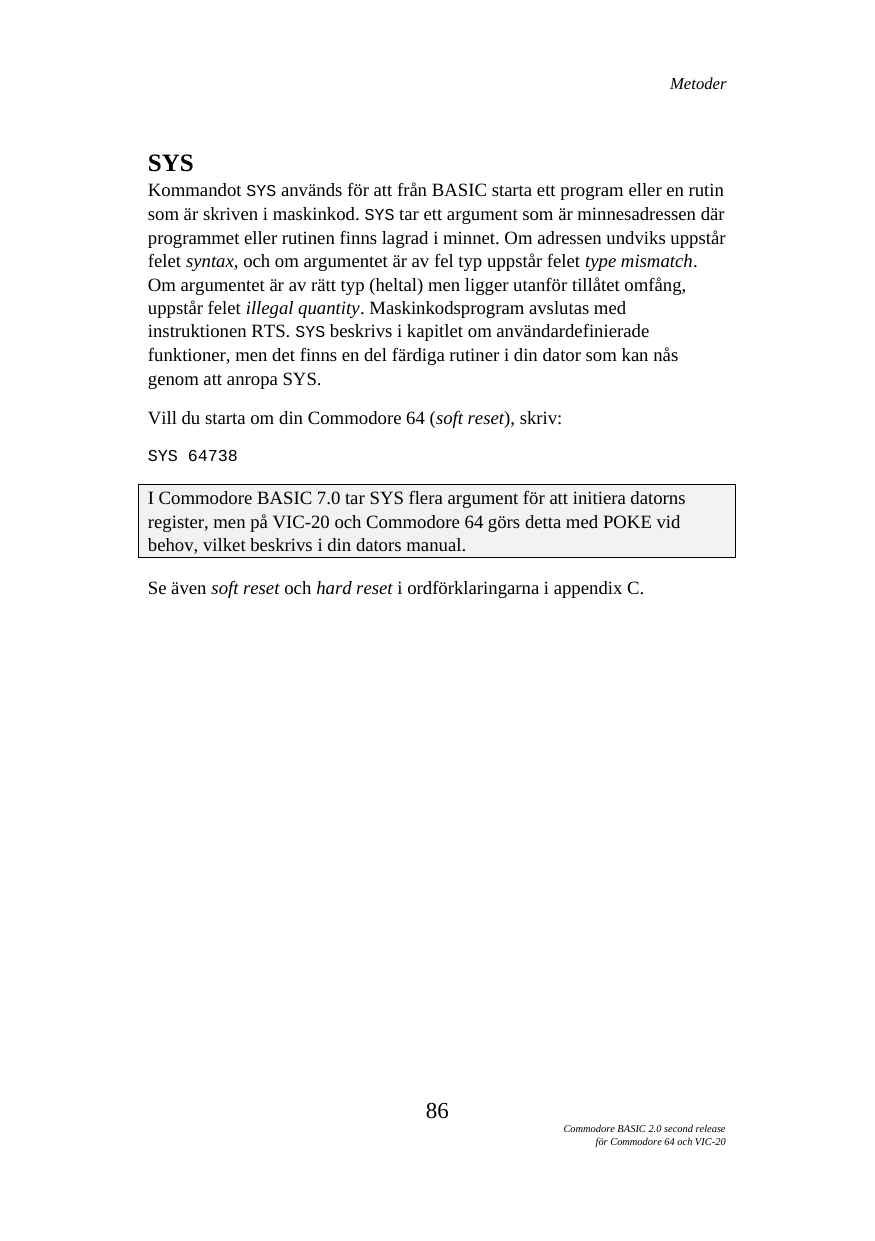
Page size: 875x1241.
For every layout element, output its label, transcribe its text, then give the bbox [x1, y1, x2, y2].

text Se även soft reset och hard reset i ordförklaringarna i appendix C. [148, 577, 726, 598]
text Vill du starta om din Commodore 64 (soft reset), skriv: [148, 407, 726, 429]
text I Commodore BASIC 7.0 tar SYS flera argument för att initiera datorns register, men på VIC-20 och Commodore 64 görs detta med POKE vid behov, vilket beskrivs i din dators manual. [139, 485, 735, 557]
subtitle SYS [148, 148, 726, 176]
text SYS 64738 [148, 447, 726, 466]
text Kommandot SYS används för att från BASIC starta ett program eller en rutin som är skriven i maskinkod. SYS tar ett argument som är minnesadressen där programmet eller rutinen finns lagrad i minnet. Om adressen undviks uppstår felet syntax, och om argumentet är av fel typ uppstår felet type mismatch. Om argumentet är av rätt typ (heltal) men ligger utanför tillåtet omfång, uppstår felet illegal quantity. Maskinkodsprogram avslutas med instruktionen RTS. SYS beskrivs i kapitlet om användardefinierade funktioner, men det finns en del färdiga rutiner i din dator som kan nås genom att anropa SYS. [148, 179, 726, 389]
